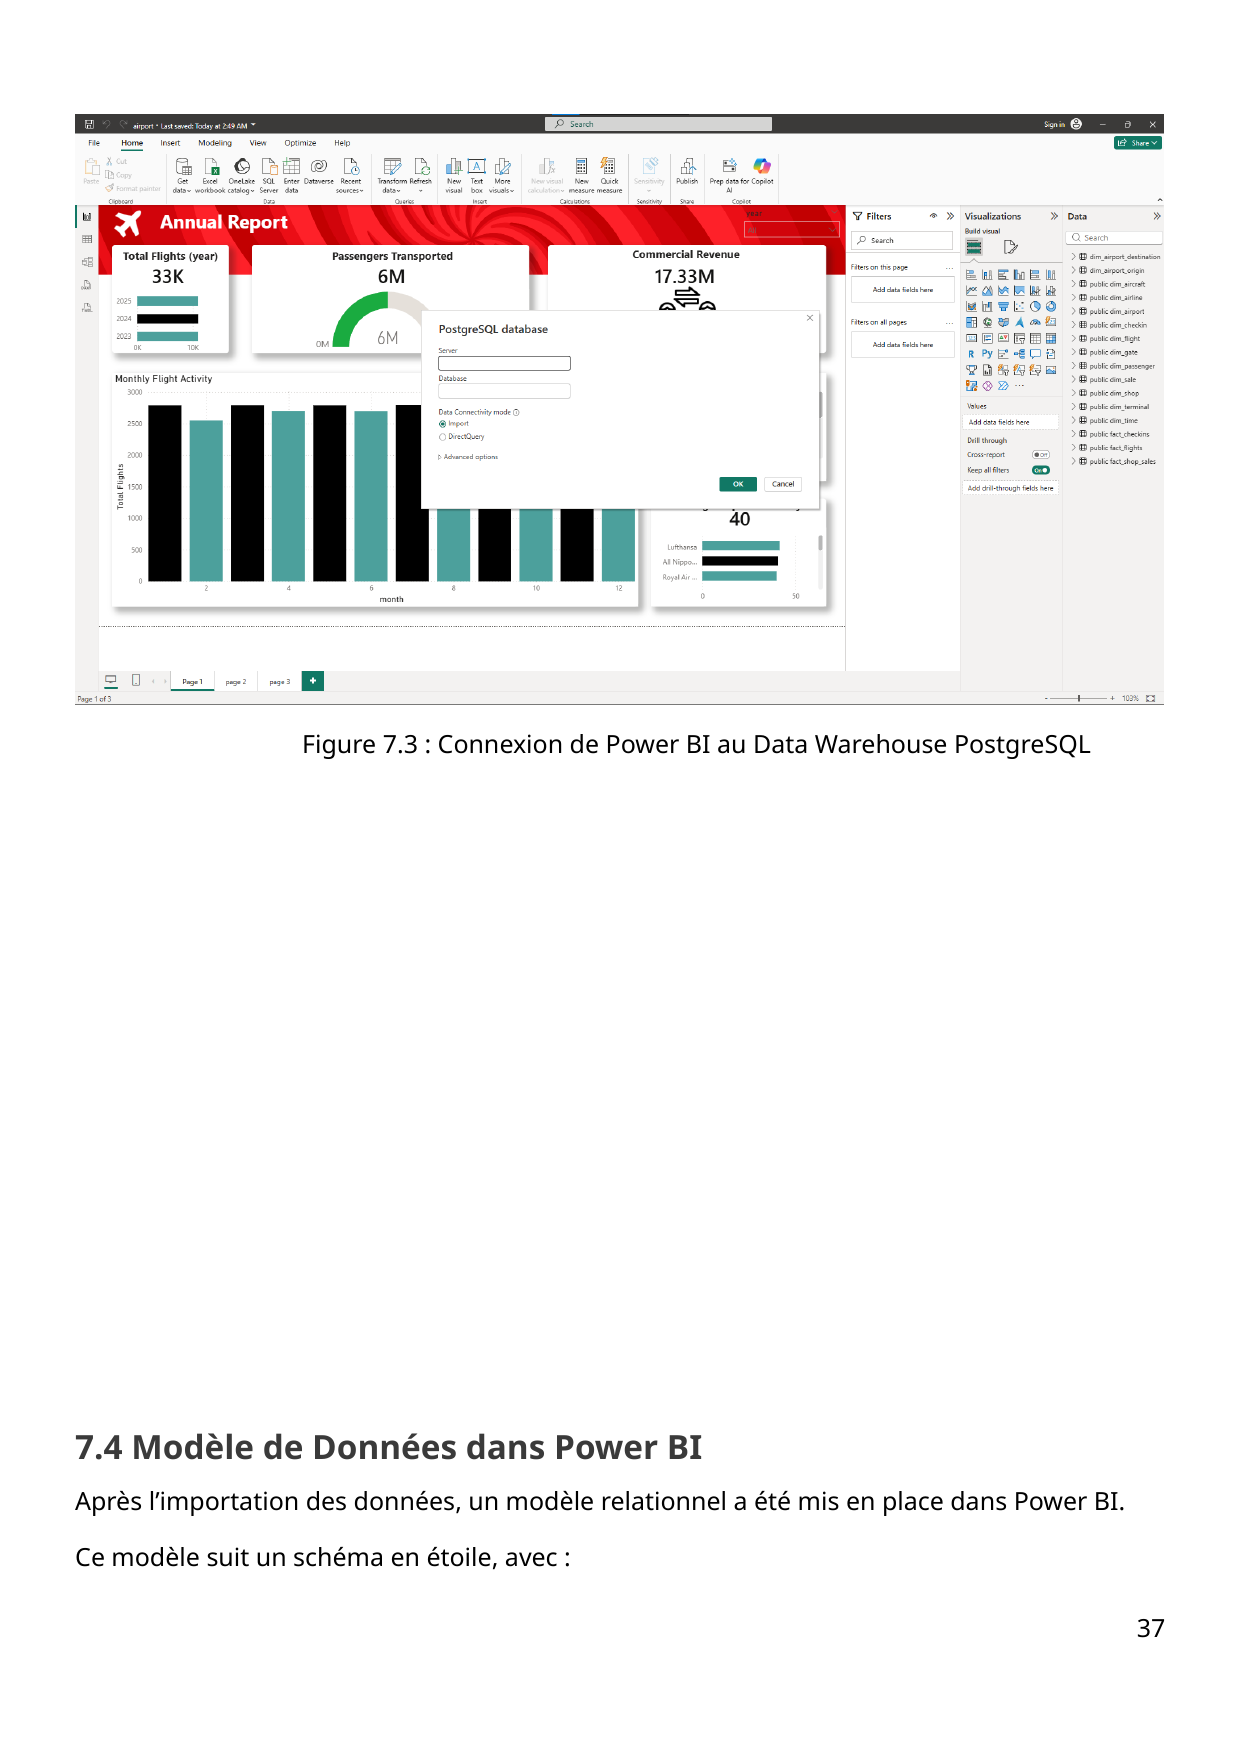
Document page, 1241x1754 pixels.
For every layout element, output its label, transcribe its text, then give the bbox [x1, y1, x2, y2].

text Ce modèle suit un schéma en étoile, avec : [75, 1540, 1165, 1574]
picture [75, 114, 1164, 705]
text Figure 7.3 : Connexion de Power BI au Data Warehouse PostgreSQL [75, 727, 1165, 761]
subtitle 7.4 Modèle de Données dans Power BI [75, 1423, 1165, 1469]
text Après l’importation des données, un modèle relationnel a été mis en place dans Power BI. [75, 1484, 1165, 1518]
